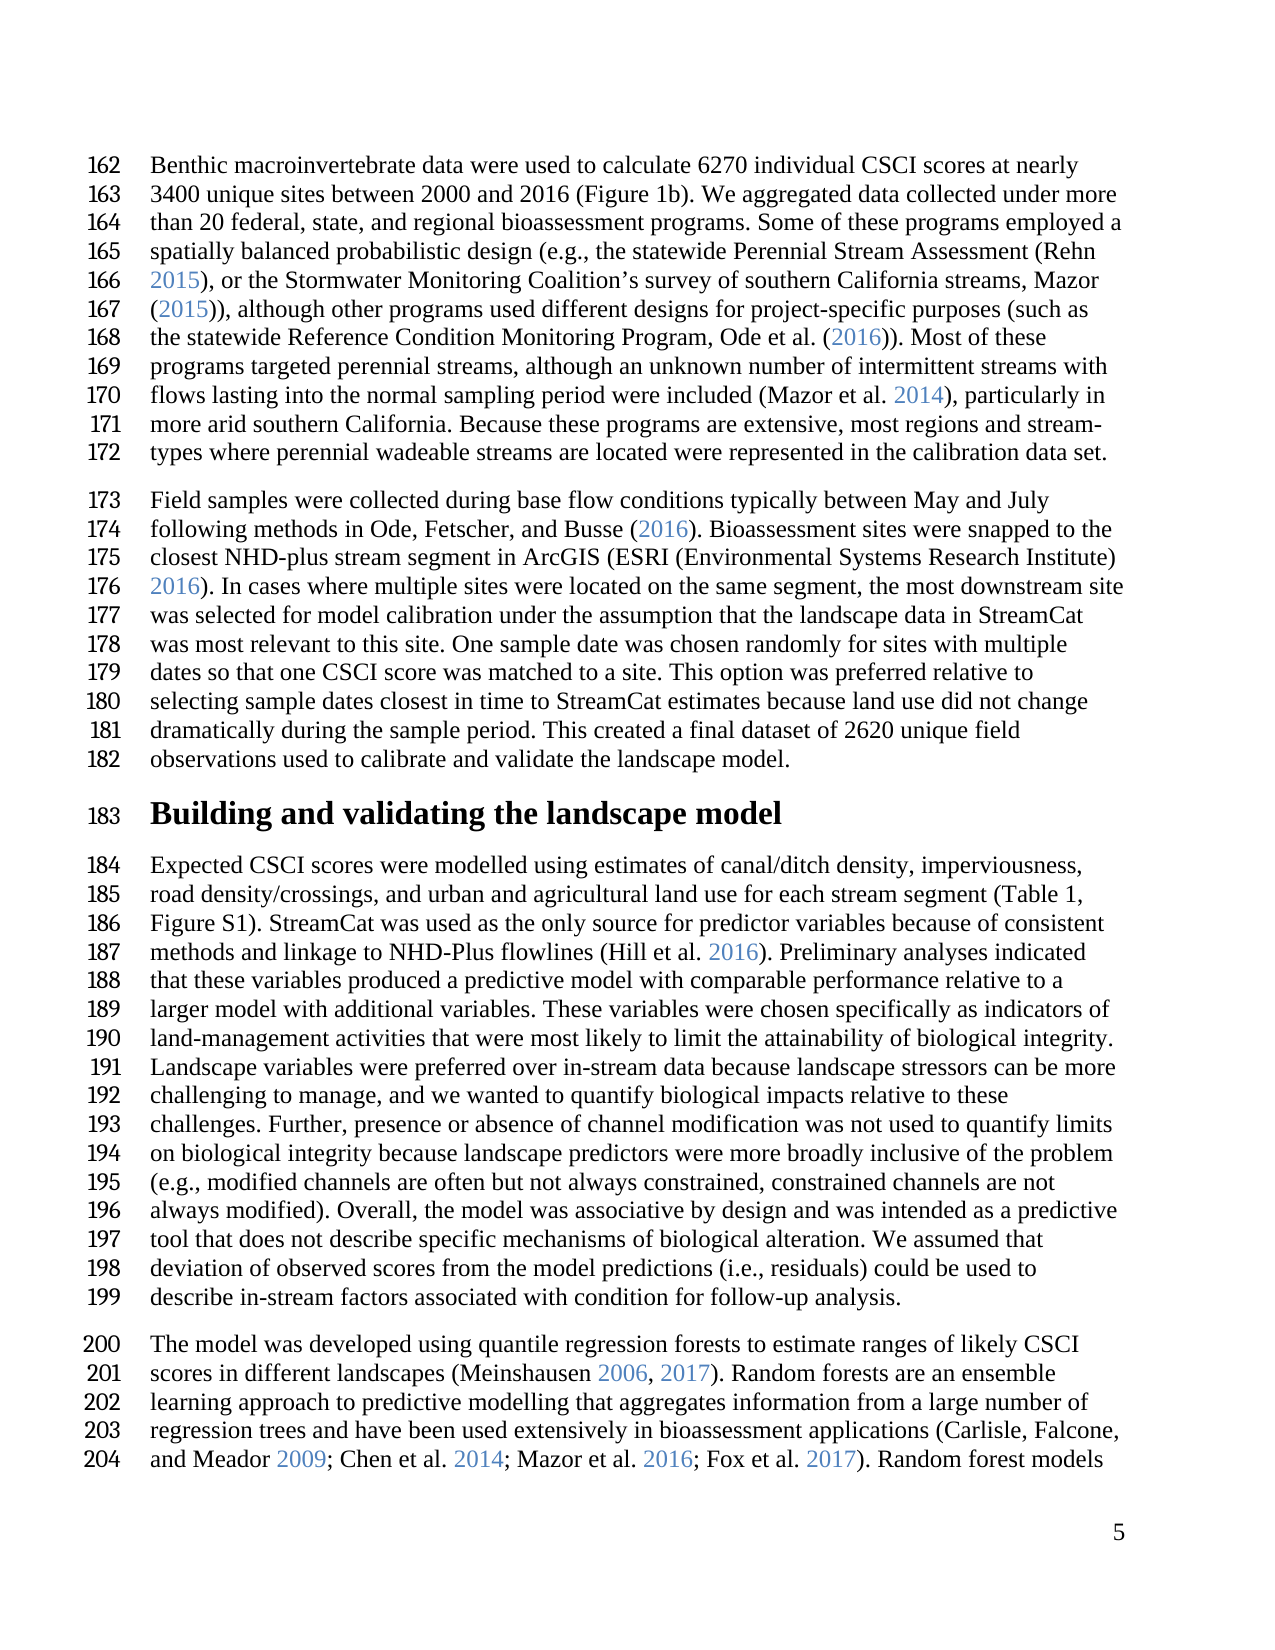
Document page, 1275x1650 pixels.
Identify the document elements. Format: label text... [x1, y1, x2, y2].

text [150, 1329, 1125, 1473]
text Expected CSCI scores were modelled using estimates of canal/ditch density, imperviousness, road density/crossings, and urban and agricultural land use for each stream segment (Table 1, Figure S1). StreamCat was used as the only source for predictor variables because of consistent methods and linkage to NHD-Plus flowlines (Hill et al. 2016). Preliminary analyses indicated that these variables produced a predictive model with comparable performance relative to a larger model with additional variables. These variables were chosen specifically as indicators of land-management activities that were most likely to limit the attainability of biological integrity. Landscape variables were preferred over in-stream data because landscape stressors can be more challenging to manage, and we wanted to quantify biological impacts relative to these challenges. Further, presence or absence of channel modification was not used to quantify limits on biological integrity because landscape predictors were more broadly inclusive of the problem (e.g., modified channels are often but not always constrained, constrained channels are not always modified). Overall, the model was associative by design and was intended as a predictive tool that does not describe specific mechanisms of biological alteration. We assumed that deviation of observed scores from the model predictions (i.e., residuals) could be used to describe in-stream factors associated with condition for follow-up analysis. [150, 850, 1125, 1310]
subtitle Building and validating the landscape model [150, 793, 1125, 832]
text Benthic macroinvertebrate data were used to calculate 6270 individual CSCI scores at nearly 3400 unique sites between 2000 and 2016 (Figure 1b). We aggregated data collected under more than 20 federal, state, and regional bioassessment programs. Some of these programs employed a spatially balanced probabilistic design (e.g., the statewide Perennial Stream Assessment (Rehn 2015), or the Stormwater Monitoring Coalition’s survey of southern California streams, Mazor (2015)), although other programs used different designs for project-specific purposes (such as the statewide Reference Condition Monitoring Program, Ode et al. (2016)). Most of these programs targeted perennial streams, although an unknown number of intermittent streams with flows lasting into the normal sampling period were included (Mazor et al. 2014), particularly in more arid southern California. Because these programs are extensive, most regions and stream-types where perennial wadeable streams are located were represented in the calibration data set. [150, 150, 1125, 466]
text Field samples were collected during base flow conditions typically between May and July following methods in Ode, Fetscher, and Busse (2016). Bioassessment sites were snapped to the closest NHD-plus stream segment in ArcGIS (ESRI (Environmental Systems Research Institute) 2016). In cases where multiple sites were located on the same segment, the most downstream site was selected for model calibration under the assumption that the landscape data in StreamCat was most relevant to this site. One sample date was chosen randomly for sites with multiple dates so that one CSCI score was matched to a site. This option was preferred relative to selecting sample dates closest in time to StreamCat estimates because land use did not change dramatically during the sample period. This created a final dataset of 2620 unique field observations used to calibrate and validate the landscape model. [150, 485, 1125, 772]
